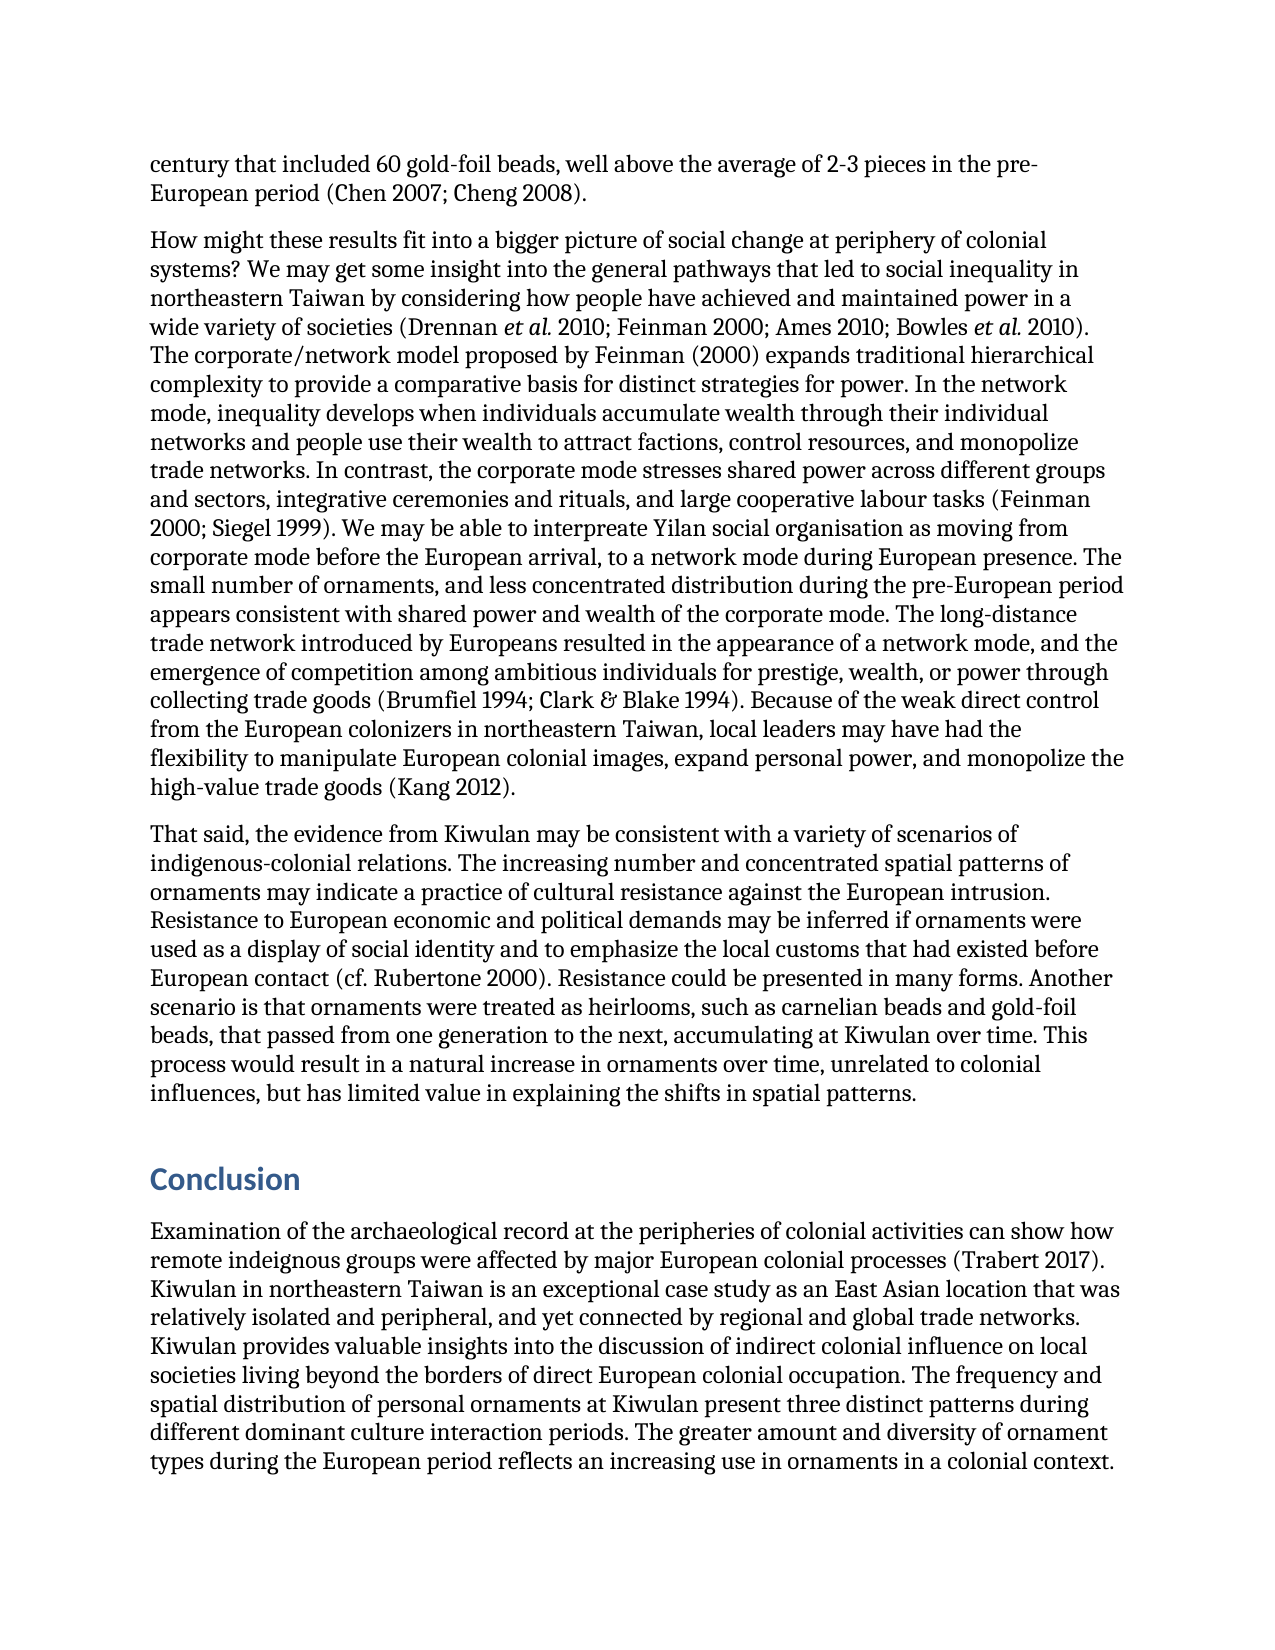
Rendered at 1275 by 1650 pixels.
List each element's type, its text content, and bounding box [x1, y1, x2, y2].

text How might these results fit into a bigger picture of social change at periphery of colonial systems? We may get some insight into the general pathways that led to social inequality in northeastern Taiwan by considering how people have achieved and maintained power in a wide variety of societies (Drennan et al. 2010; Feinman 2000; Ames 2010; Bowles et al. 2010). The corporate/network model proposed by Feinman (2000) expands traditional hierarchical complexity to provide a comparative basis for distinct strategies for power. In the network mode, inequality develops when individuals accumulate wealth through their individual networks and people use their wealth to attract factions, control resources, and monopolize trade networks. In contrast, the corporate mode stresses shared power across different groups and sectors, integrative ceremonies and rituals, and large cooperative labour tasks (Feinman 2000; Siegel 1999). We may be able to interpreate Yilan social organisation as moving from corporate mode before the European arrival, to a network mode during European presence. The small number of ornaments, and less concentrated distribution during the pre-European period appears consistent with shared power and wealth of the corporate mode. The long-distance trade network introduced by Europeans resulted in the appearance of a network mode, and the emergence of competition among ambitious individuals for prestige, wealth, or power through collecting trade goods (Brumfiel 1994; Clark & Blake 1994). Because of the weak direct control from the European colonizers in northeastern Taiwan, local leaders may have had the flexibility to manipulate European colonial images, expand personal power, and monopolize the high-value trade goods (Kang 2012). [150, 226, 1125, 801]
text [150, 1217, 1125, 1476]
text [150, 150, 1125, 207]
subtitle Conclusion [150, 1157, 1125, 1198]
text That said, the evidence from Kiwulan may be consistent with a variety of scenarios of indigenous-colonial relations. The increasing number and concentrated spatial patterns of ornaments may indicate a practice of cultural resistance against the European intrusion. Resistance to European economic and political demands may be inferred if ornaments were used as a display of social identity and to emphasize the local customs that had existed before European contact (cf. Rubertone 2000). Resistance could be presented in many forms. Another scenario is that ornaments were treated as heirlooms, such as carnelian beads and gold-foil beads, that passed from one generation to the next, accumulating at Kiwulan over time. This process would result in a natural increase in ornaments over time, unrelated to colonial influences, but has limited value in explaining the shifts in spatial patterns. [150, 820, 1125, 1107]
